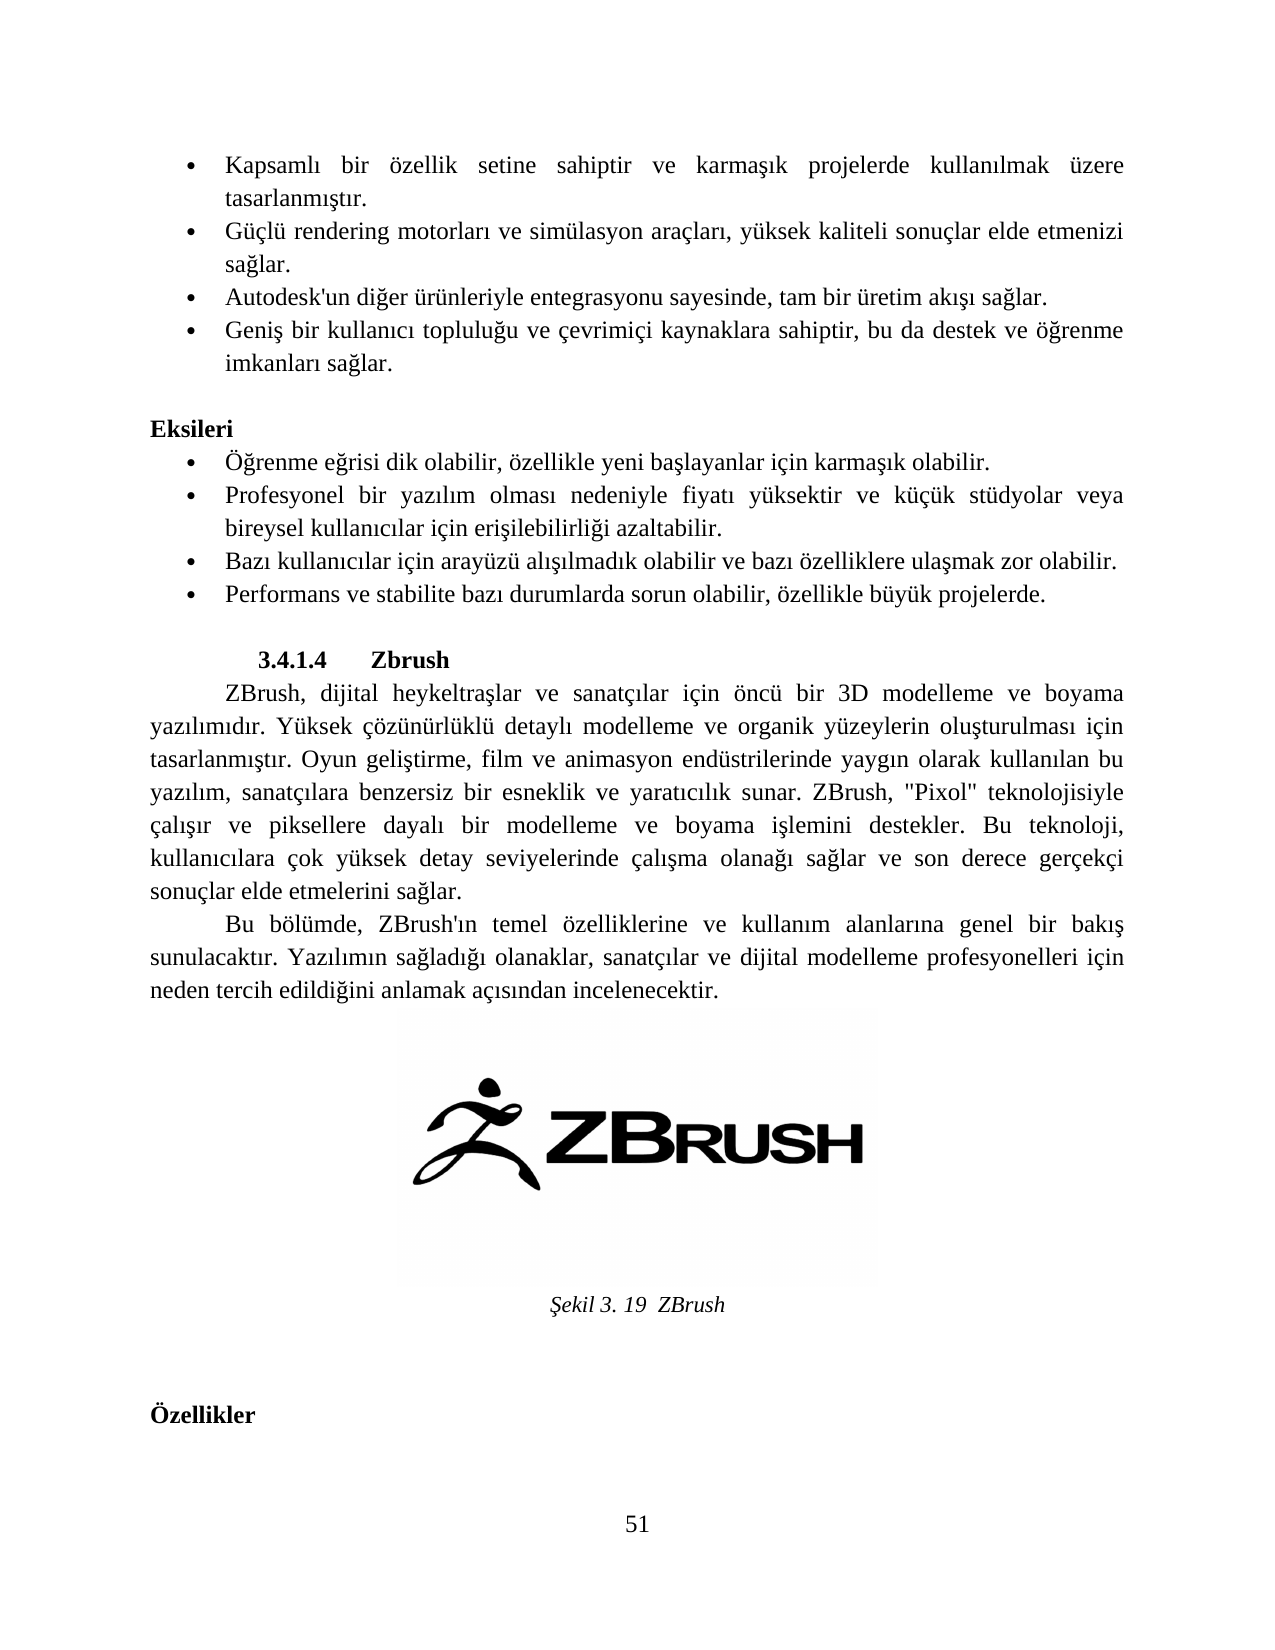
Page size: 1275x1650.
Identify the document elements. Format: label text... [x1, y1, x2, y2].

picture [397, 1008, 879, 1287]
text Bu bölümde, ZBrush'ın temel özelliklerine ve kullanım alanlarına genel bir bakış sunulacaktır. Yazılımın sağladığı olanaklar, sanatçılar ve dijital modelleme profesyonelleri için neden tercih edildiğini anlamak açısından incelenecektir. [150, 909, 1125, 1004]
list Zbrush [258, 645, 1125, 674]
list Autodesk'un diğer ürünleriyle entegrasyonu sayesinde, tam bir üretim akışı sağlar. [187, 282, 1125, 311]
list Bazı kullanıcılar için arayüzü alışılmadık olabilir ve bazı özelliklere ulaşmak zor olabilir. [187, 546, 1125, 575]
text Şekil 3. 19 ZBrush [150, 1291, 1125, 1317]
text ZBrush, dijital heykeltraşlar ve sanatçılar için öncü bir 3D modelleme ve boyama yazılımıdır. Yüksek çözünürlüklü detaylı modelleme ve organik yüzeylerin oluşturulması için tasarlanmıştır. Oyun geliştirme, film ve animasyon endüstrilerinde yaygın olarak kullanılan bu yazılım, sanatçılara benzersiz bir esneklik ve yaratıcılık sunar. ZBrush, "Pixol" teknolojisiyle çalışır ve piksellere dayalı bir modelleme ve boyama işlemini destekler. Bu teknoloji, kullanıcılara çok yüksek detay seviyelerinde çalışma olanağı sağlar ve son derece gerçekçi sonuçlar elde etmelerini sağlar. [150, 678, 1125, 905]
list Performans ve stabilite bazı durumlarda sorun olabilir, özellikle büyük projelerde. [187, 579, 1125, 608]
text Özellikler [150, 1400, 1125, 1428]
list Kapsamlı bir özellik setine sahiptir ve karmaşık projelerde kullanılmak üzere tasarlanmıştır. [187, 150, 1125, 212]
text Eksileri [150, 414, 1125, 443]
list Geniş bir kullanıcı topluluğu ve çevrimiçi kaynaklara sahiptir, bu da destek ve öğrenme imkanları sağlar. [187, 315, 1125, 377]
list Güçlü rendering motorları ve simülasyon araçları, yüksek kaliteli sonuçlar elde etmenizi sağlar. [187, 216, 1125, 278]
list Öğrenme eğrisi dik olabilir, özellikle yeni başlayanlar için karmaşık olabilir. [187, 447, 1125, 476]
list Profesyonel bir yazılım olması nedeniyle fiyatı yüksektir ve küçük stüdyolar veya bireysel kullanıcılar için erişilebilirliği azaltabilir. [187, 480, 1125, 542]
